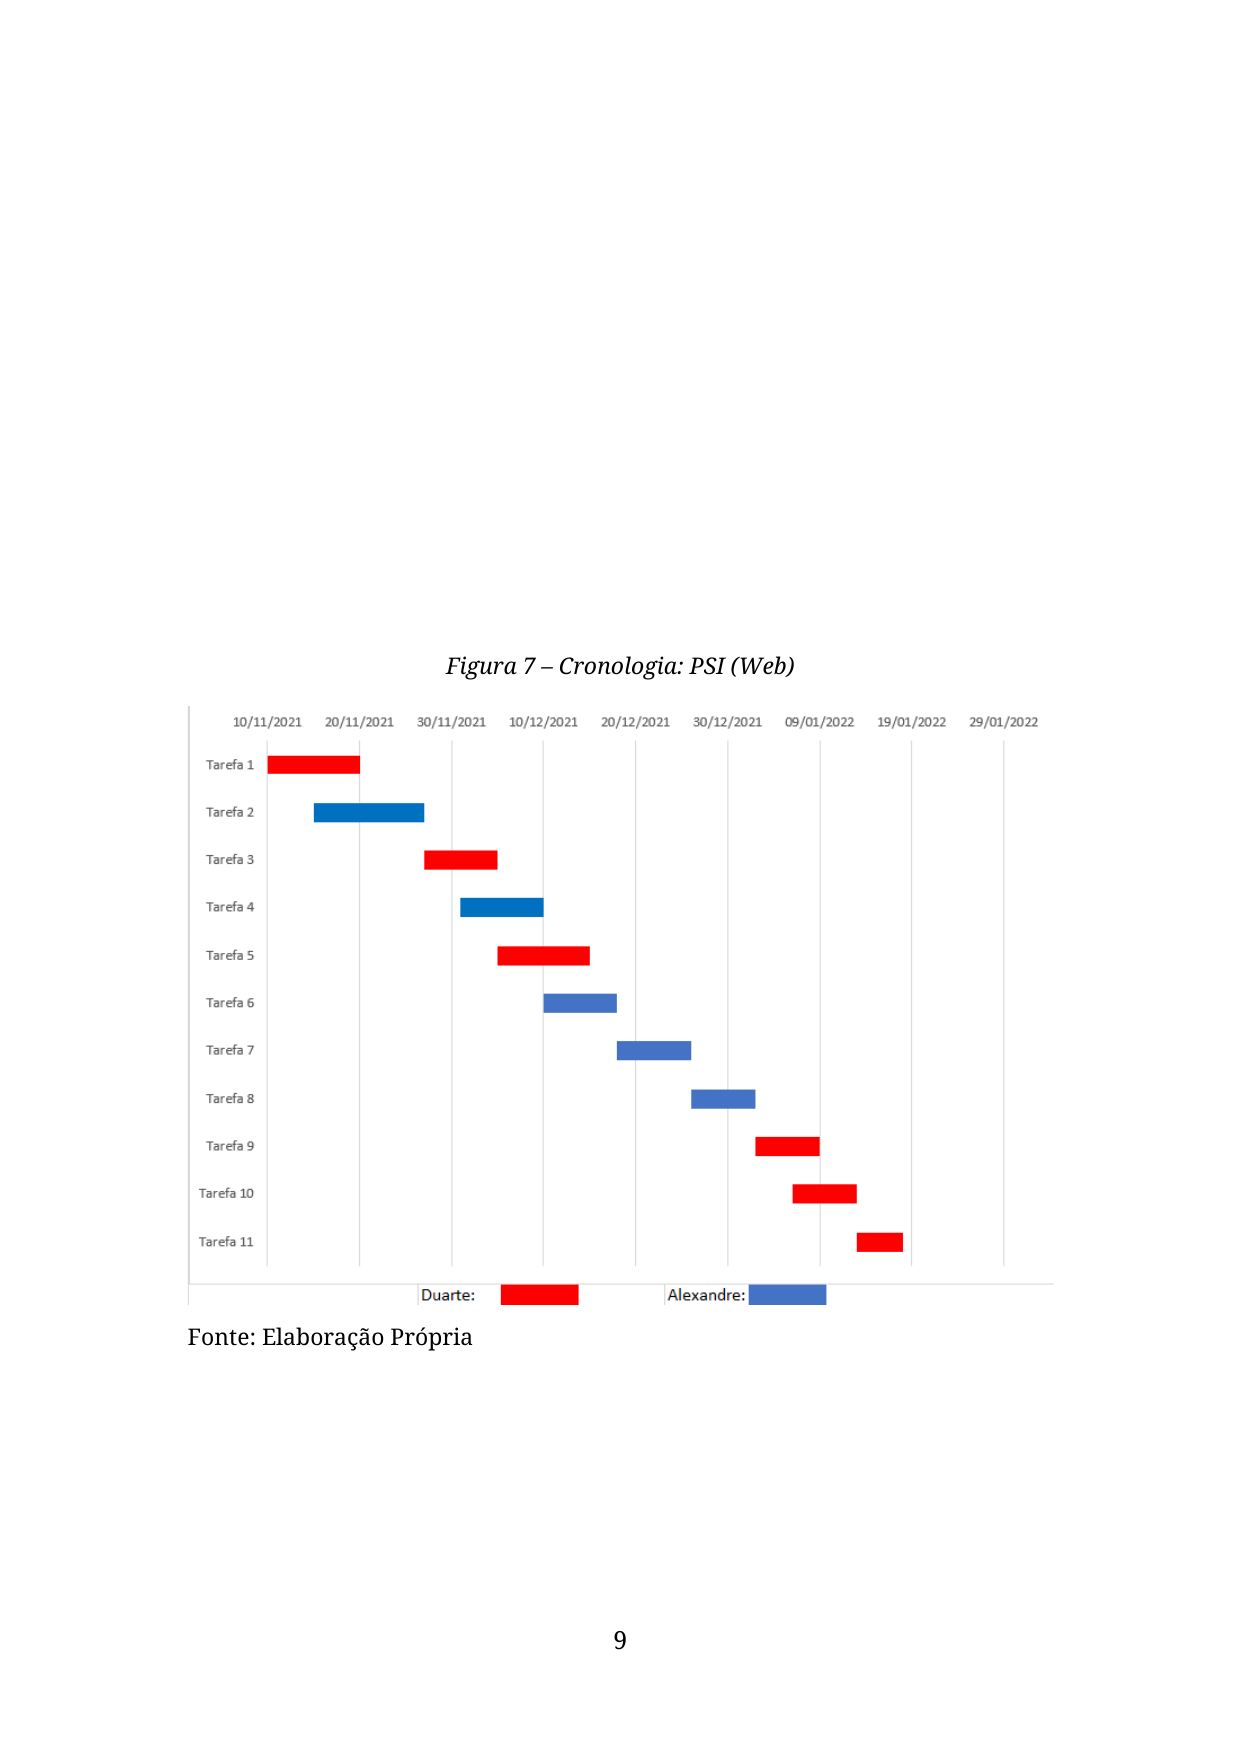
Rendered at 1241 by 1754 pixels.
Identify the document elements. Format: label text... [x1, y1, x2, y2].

picture [187, 706, 1054, 1305]
text Figura 7 – Cronologia: PSI (Web) [187, 650, 1053, 681]
